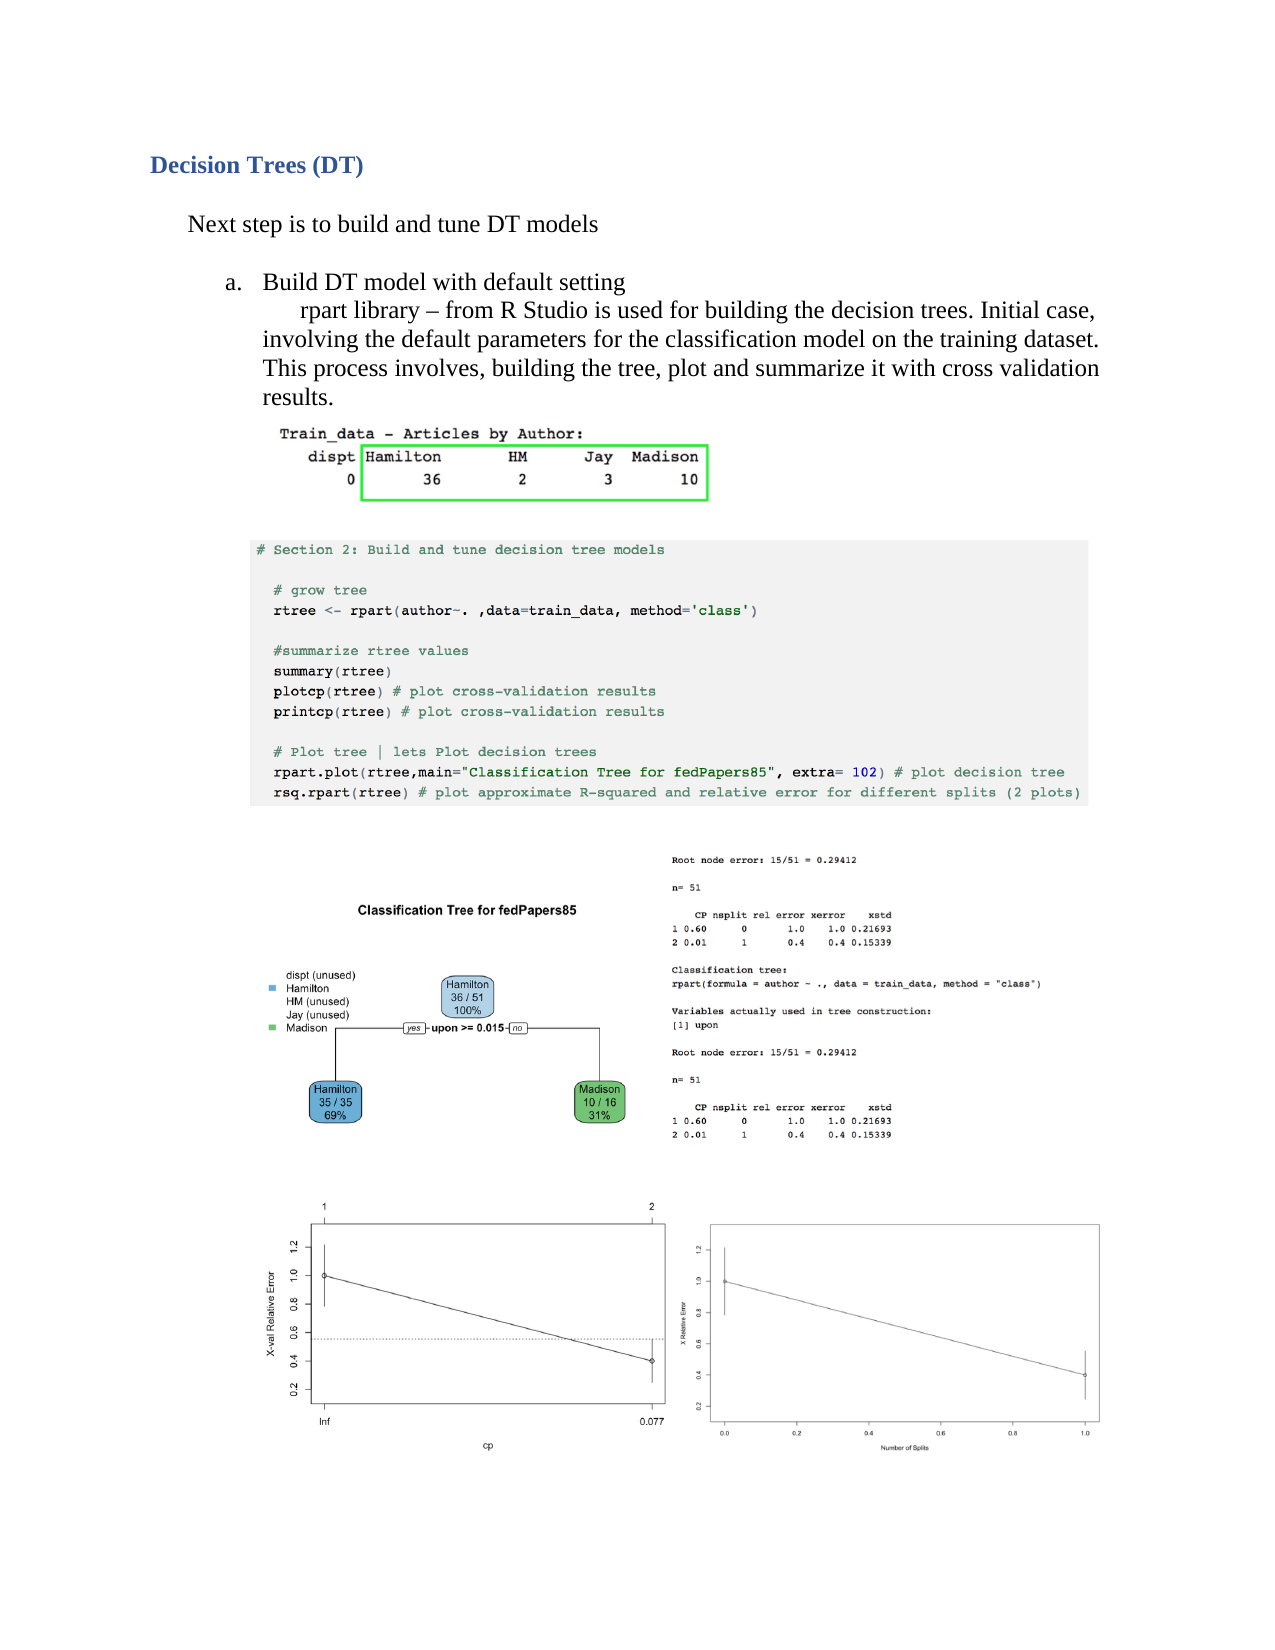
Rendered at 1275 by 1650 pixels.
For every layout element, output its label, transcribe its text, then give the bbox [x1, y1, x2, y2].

list rpart library – from R Studio is used for building the decision trees. Initial case, involving the default parameters for the classification model on the training dataset. This process involves, building the tree, plot and summarize it with cross validation results. [262, 296, 1125, 411]
list Build DT model with default setting [225, 267, 1125, 296]
picture [262, 410, 726, 512]
text Next step is to build and tune DT models [150, 209, 1125, 238]
picture [237, 834, 1112, 1473]
subtitle Decision Trees (DT) [150, 150, 1125, 179]
picture [250, 540, 1089, 806]
